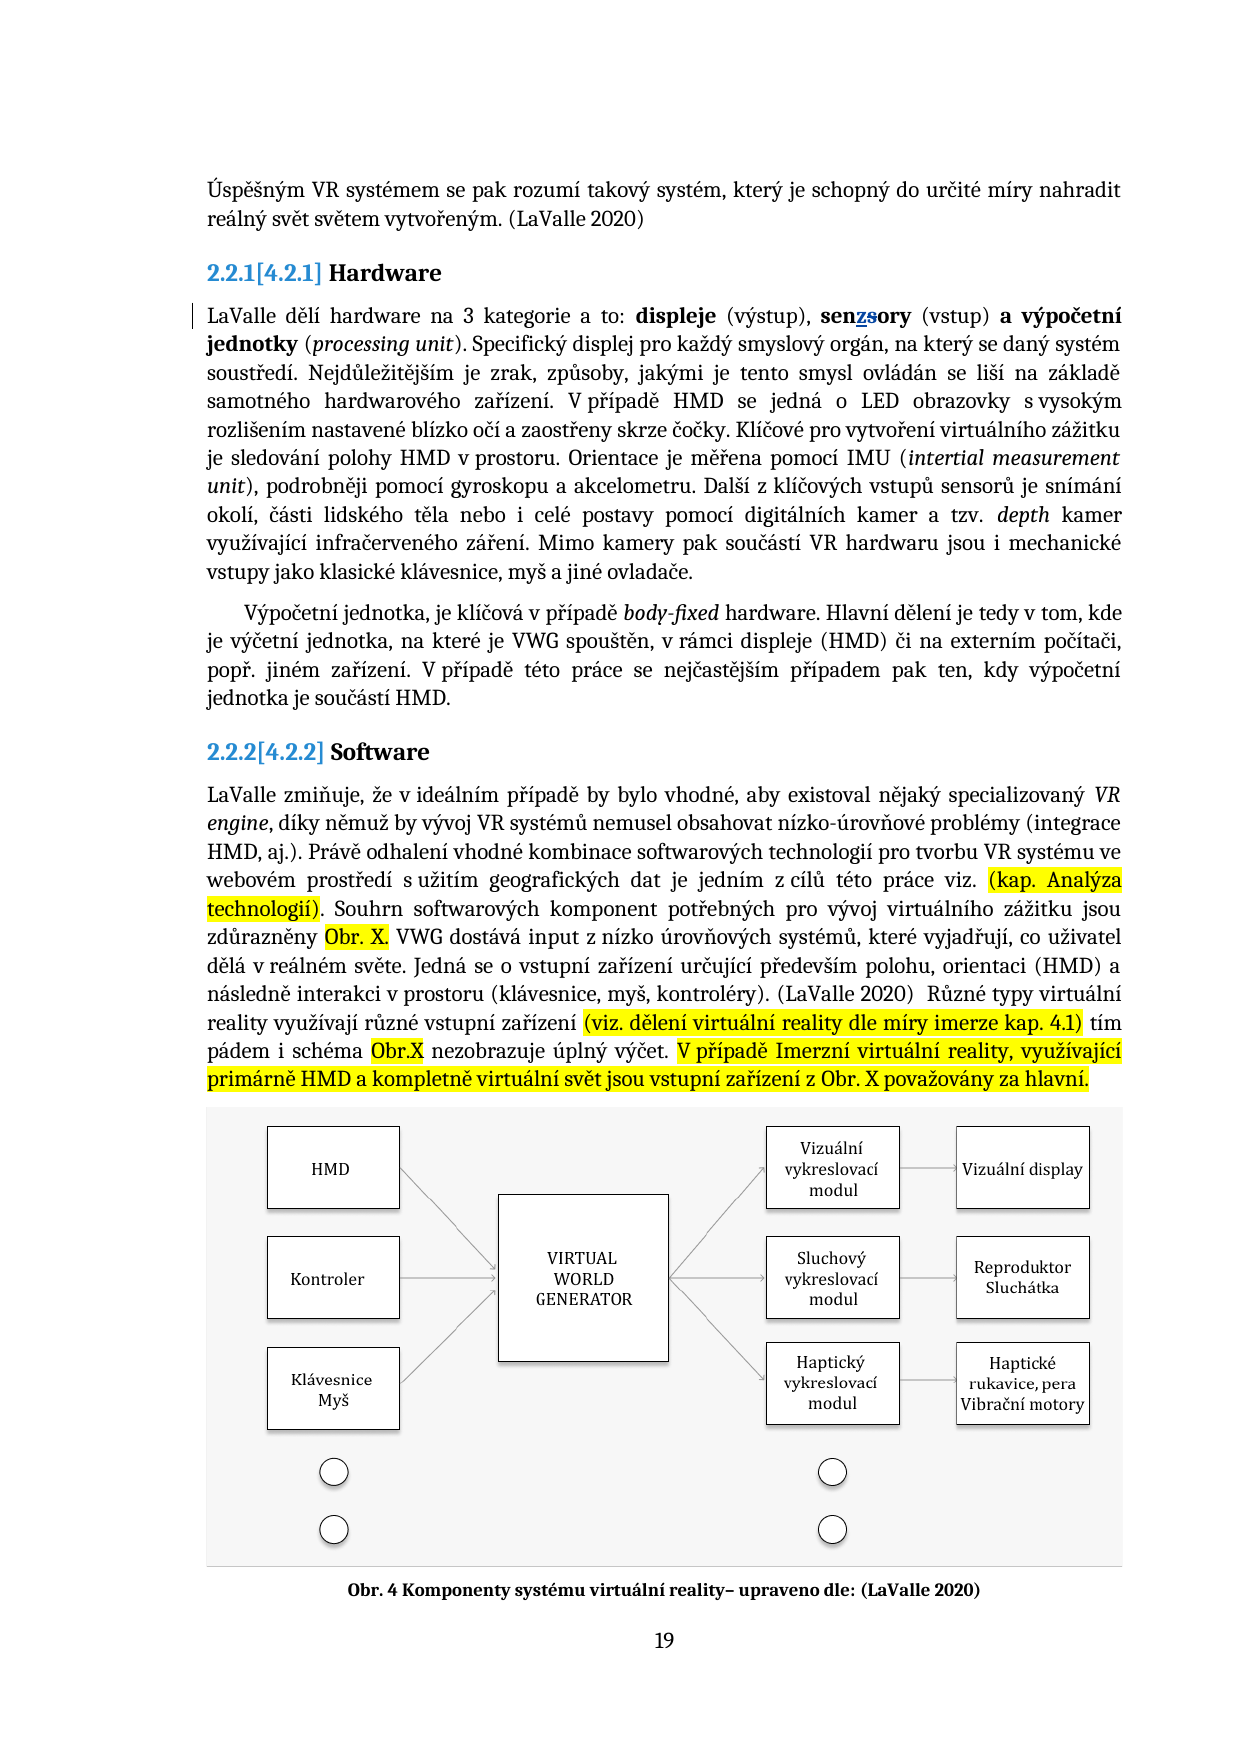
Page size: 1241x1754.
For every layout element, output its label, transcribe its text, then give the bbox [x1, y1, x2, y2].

subtitle Software [207, 738, 1122, 767]
text LaValle zmiňuje, že v ideálním případě by bylo vhodné, aby existoval nějaký specializovaný VR engine, díky němuž by vývoj VR systémů nemusel obsahovat nízko-úrovňové problémy (integrace HMD, aj.). Právě odhalení vhodné kombinace softwarových technologií pro tvorbu VR systému ve webovém prostředí s užitím geografických dat je jedním z cílů této práce viz. (kap. Analýza technologií). Souhrn softwarových komponent potřebných pro vývoj virtuálního zážitku jsou zdůrazněny Obr. X. VWG dostává input z nízko úrovňových systémů, které vyjadřují, co uživatel dělá v reálném světe. Jedná se o vstupní zařízení určující především polohu, orientaci (HMD) a následně interakci v prostoru (klávesnice, myš, kontroléry). (LaValle 2020) Různé typy virtuální reality využívají různé vstupní zařízení (viz. dělení virtuální reality dle míry imerze kap. 4.1) tím pádem i schéma Obr.X nezobrazuje úplný výčet. V případě Imerzní virtuální reality, využívající primárně HMD a kompletně virtuální svět jsou vstupní zařízení z Obr. X považovány za hlavní. [207, 782, 1122, 1092]
text LaValle dělí hardware na 3 kategorie a to: displeje (výstup), senory (vstup) a výpočetní jednotky (processing unit). Specifický displej pro každý smyslový orgán, na který se daný systém soustředí. Nejdůležitějším je zrak, způsoby, jakými je tento smysl ovládán se liší na základě samotného hardwarového zařízení. V případě HMD se jedná o LED obrazovky s vysokým rozlišením nastavené blízko očí a zaostřeny skrze čočky. Klíčové pro vytvoření virtuálního zážitku je sledování polohy HMD v prostoru. Orientace je měřena pomocí IMU (intertial measurement unit), podrobněji pomocí gyroskopu a akcelometru. Další z klíčových vstupů sensorů je snímání okolí, části lidského těla nebo i celé postavy pomocí digitálních kamer a tzv. depth kamer využívající infračerveného záření. Mimo kamery pak součástí VR hardwaru jsou i mechanické vstupy jako klasické klávesnice, myš a jiné ovladače. [207, 303, 1122, 585]
subtitle Hardware [207, 259, 1122, 288]
picture [206, 1107, 1123, 1567]
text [207, 177, 1122, 232]
text Výpočetní jednotka, je klíčová v případě body-fixed hardware. Hlavní dělení je tedy v tom, kde je výčetní jednotka, na které je VWG spouštěn, v rámci displeje (HMD) či na externím počítači, popř. jiném zařízení. V případě této práce se nejčastějším případem pak ten, kdy výpočetní jednotka je součástí HMD. [207, 599, 1122, 711]
text Obr. 4 Komponenty systému virtuální reality– upraveno dle: (LaValle 2020) [207, 1579, 1122, 1601]
